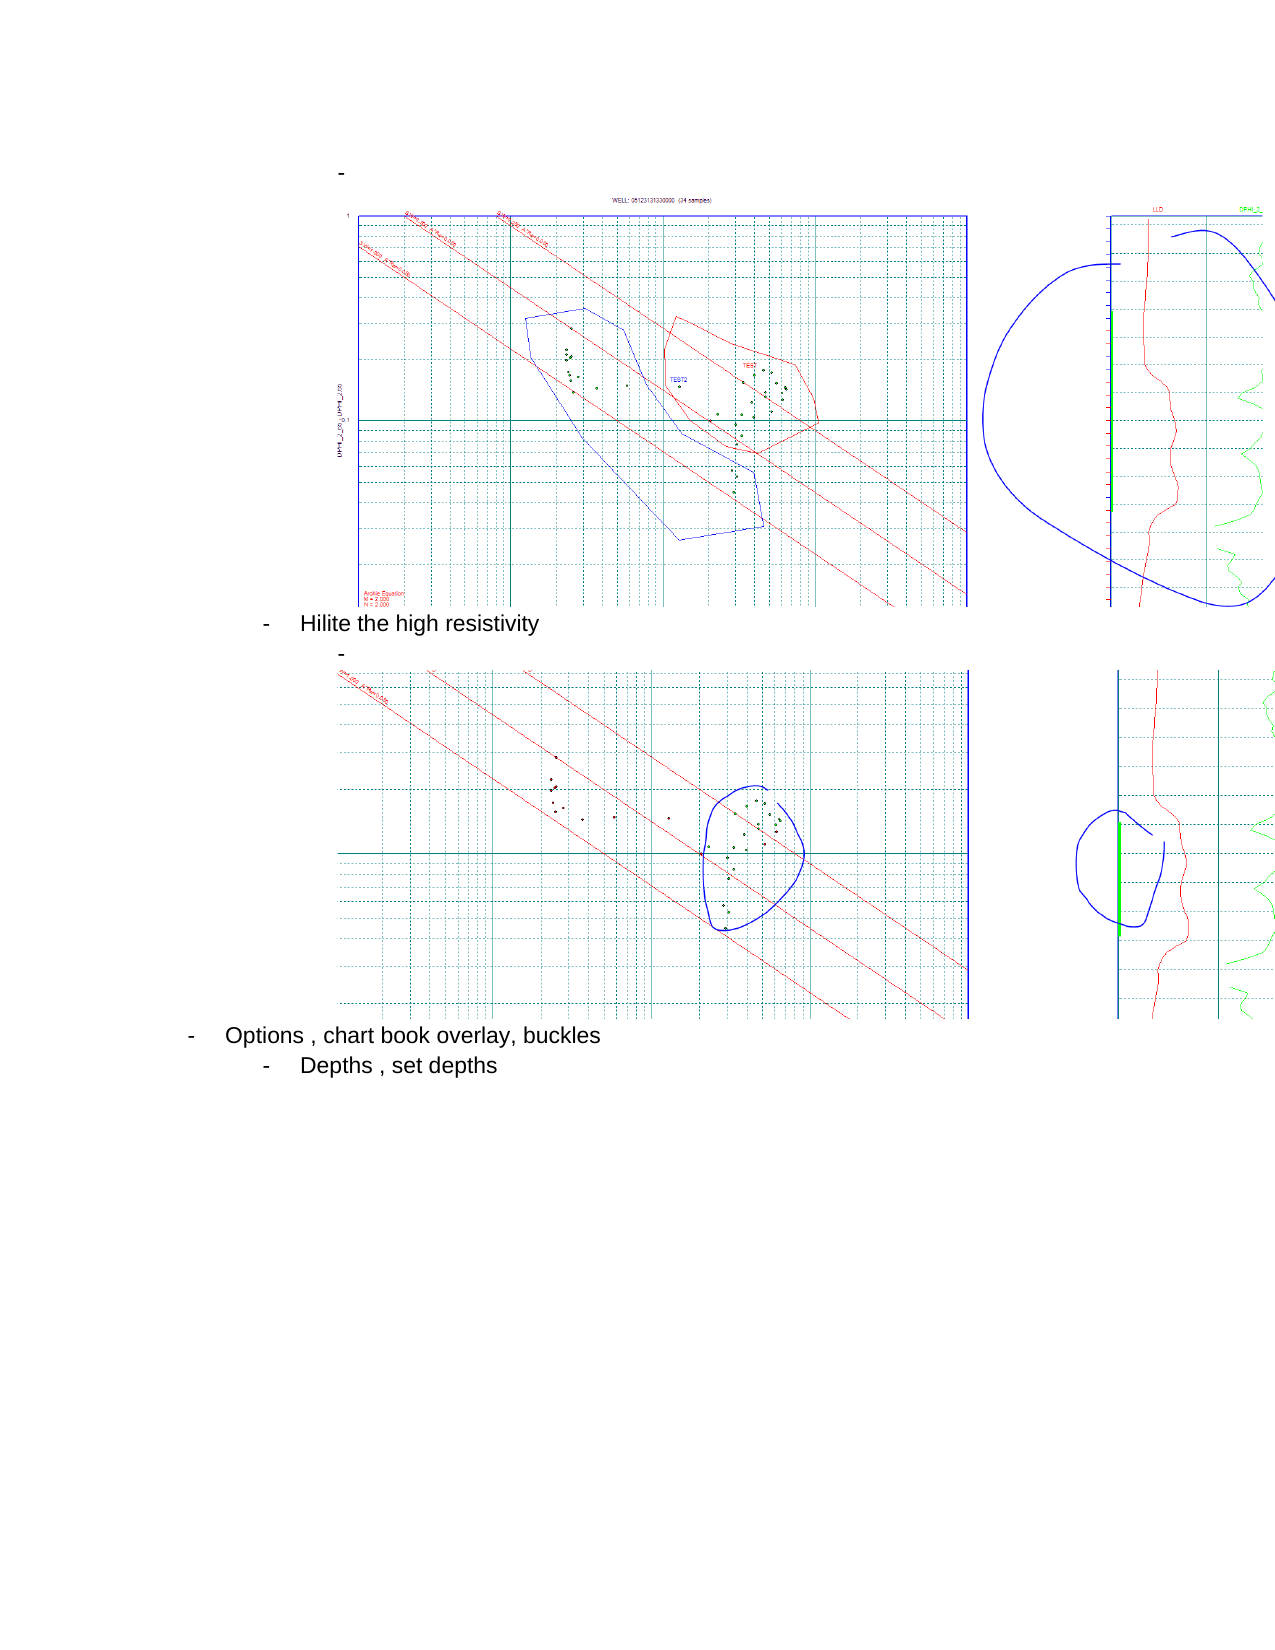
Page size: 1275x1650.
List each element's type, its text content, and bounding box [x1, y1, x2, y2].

picture [337, 670, 1275, 1019]
list Hilite the high resistivity [262, 610, 1125, 636]
picture [337, 189, 1275, 607]
list Depths , set depths [262, 1052, 1125, 1079]
list Options , chart book overlay, buckles [187, 1022, 1125, 1049]
